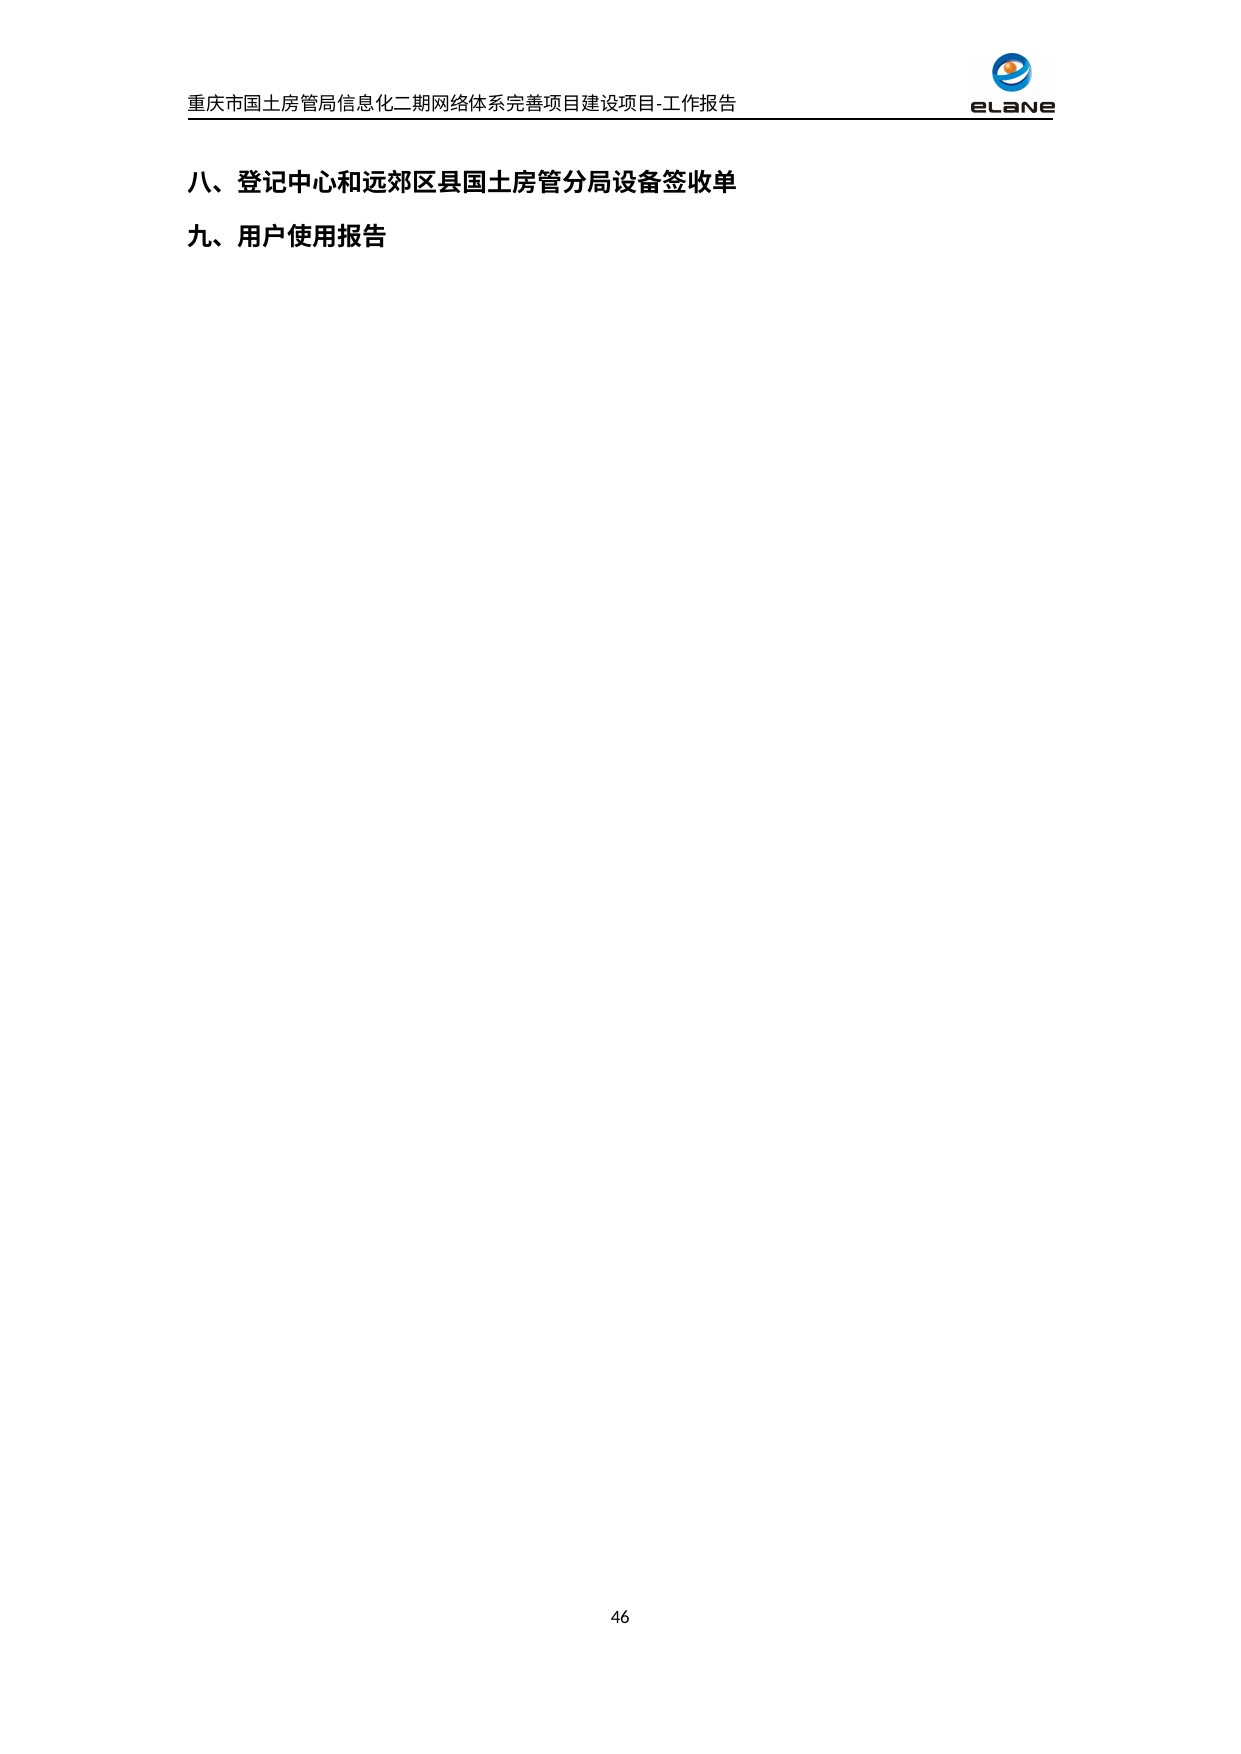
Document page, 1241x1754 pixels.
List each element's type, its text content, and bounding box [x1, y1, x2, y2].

text 八、登记中心和远郊区县国土房管分局设备签收单 [187, 162, 1053, 198]
text 九、用户使用报告 [187, 216, 1053, 253]
picture [971, 53, 1055, 113]
